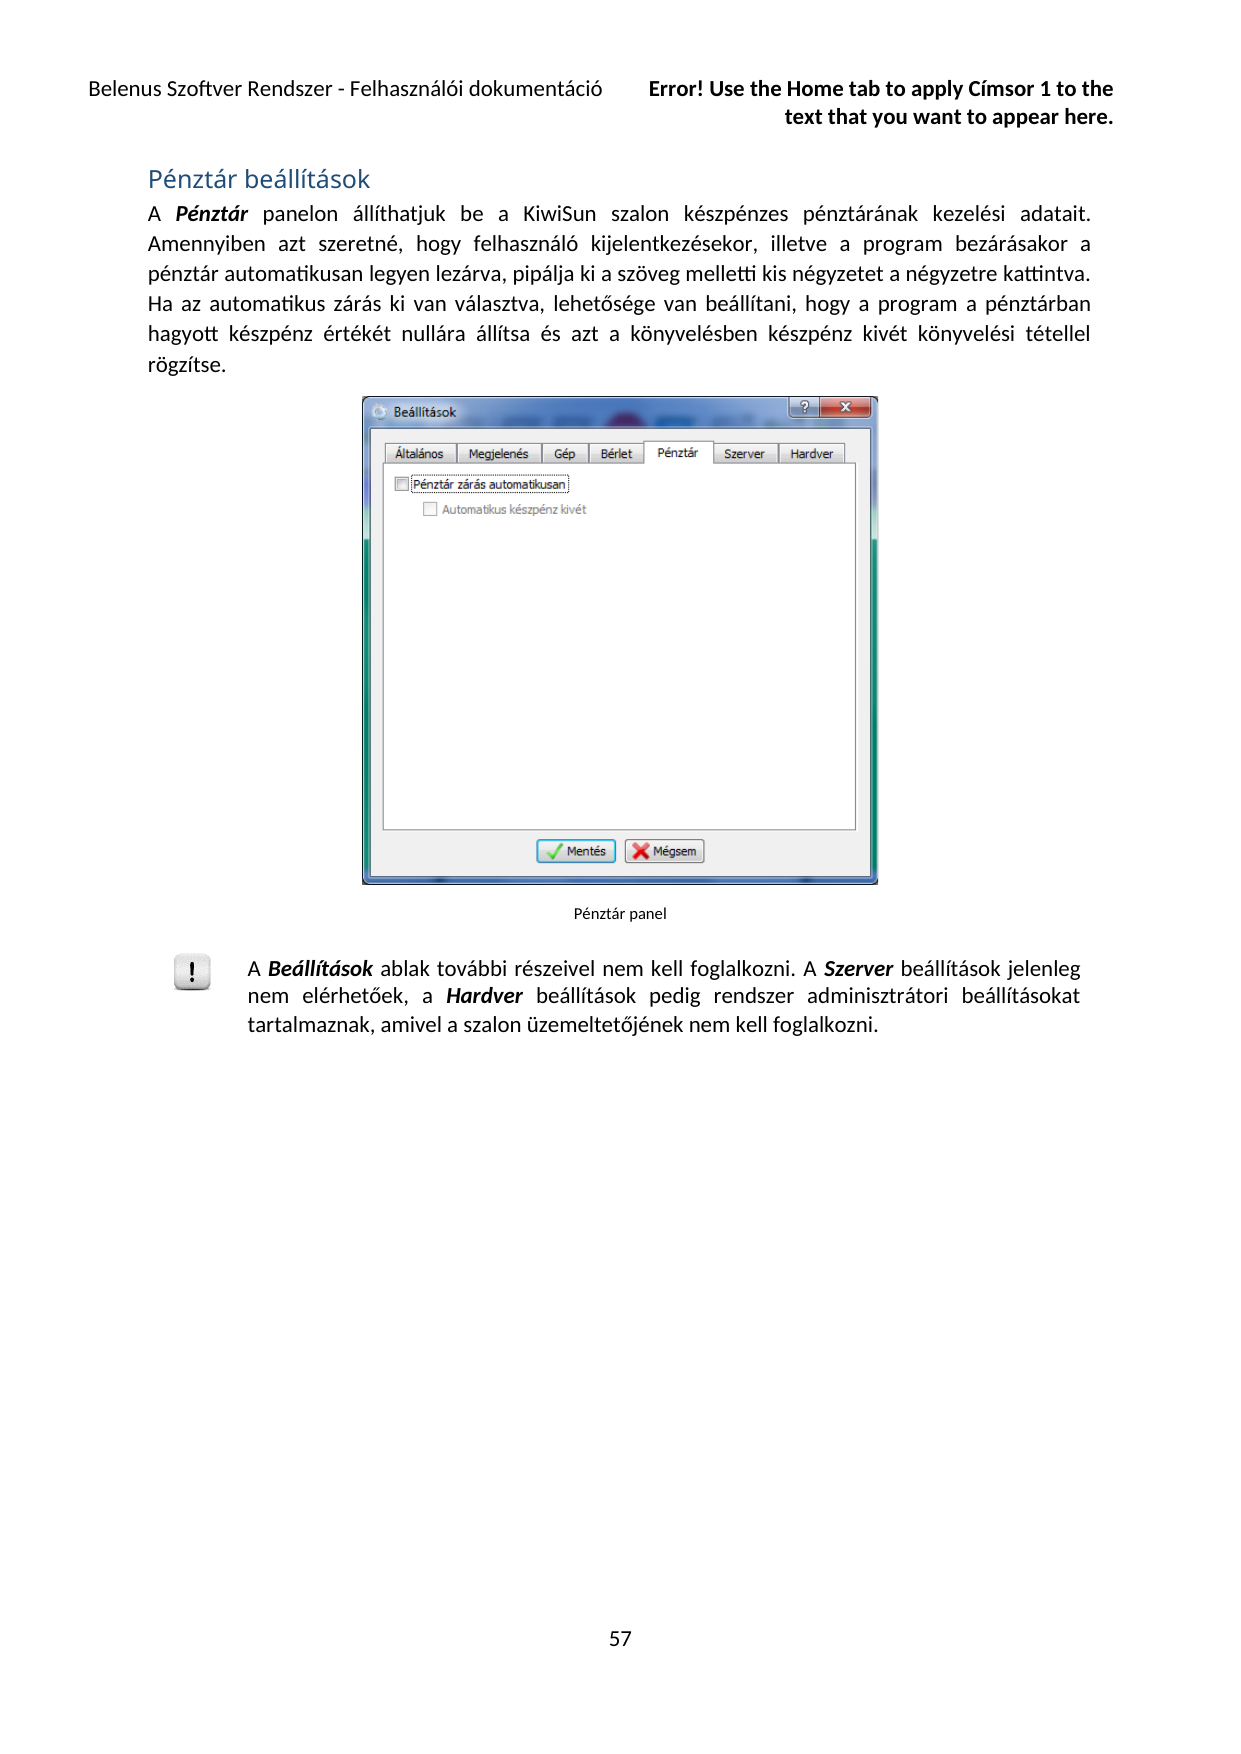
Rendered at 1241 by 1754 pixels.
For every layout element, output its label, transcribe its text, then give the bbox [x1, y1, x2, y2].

text A Pénztár panelon állíthatjuk be a KiwiSun szalon készpénzes pénztárának kezelési adatait. Amennyiben azt szeretné, hogy felhasználó kijelentkezésekor, illetve a program bezárásakor a pénztár automatikusan legyen lezárva, pipálja ki a szöveg melletti kis négyzetet a négyzetre kattintva. Ha az automatikus zárás ki van választva, lehetősége van beállítani, hogy a program a pénztárban hagyott készpénz értékét nullára állítsa és azt a könyvelésben készpénz kivét könyvelési tétellel rögzítse. [148, 199, 1093, 378]
picture [362, 396, 879, 885]
subtitle Pénztár beállítások [148, 162, 1093, 196]
table_header [148, 942, 236, 1049]
text Pénztár panel [148, 903, 1093, 924]
picture [173, 953, 211, 991]
table_header A Beállítások ablak további részeivel nem kell foglalkozni. A Szerver beállítások jelenleg nem elérhetőek, a Hardver beállítások pedig rendszer adminisztrátori beállításokat tartalmaznak, amivel a szalon üzemeltetőjének nem kell foglalkozni. [236, 942, 1092, 1049]
